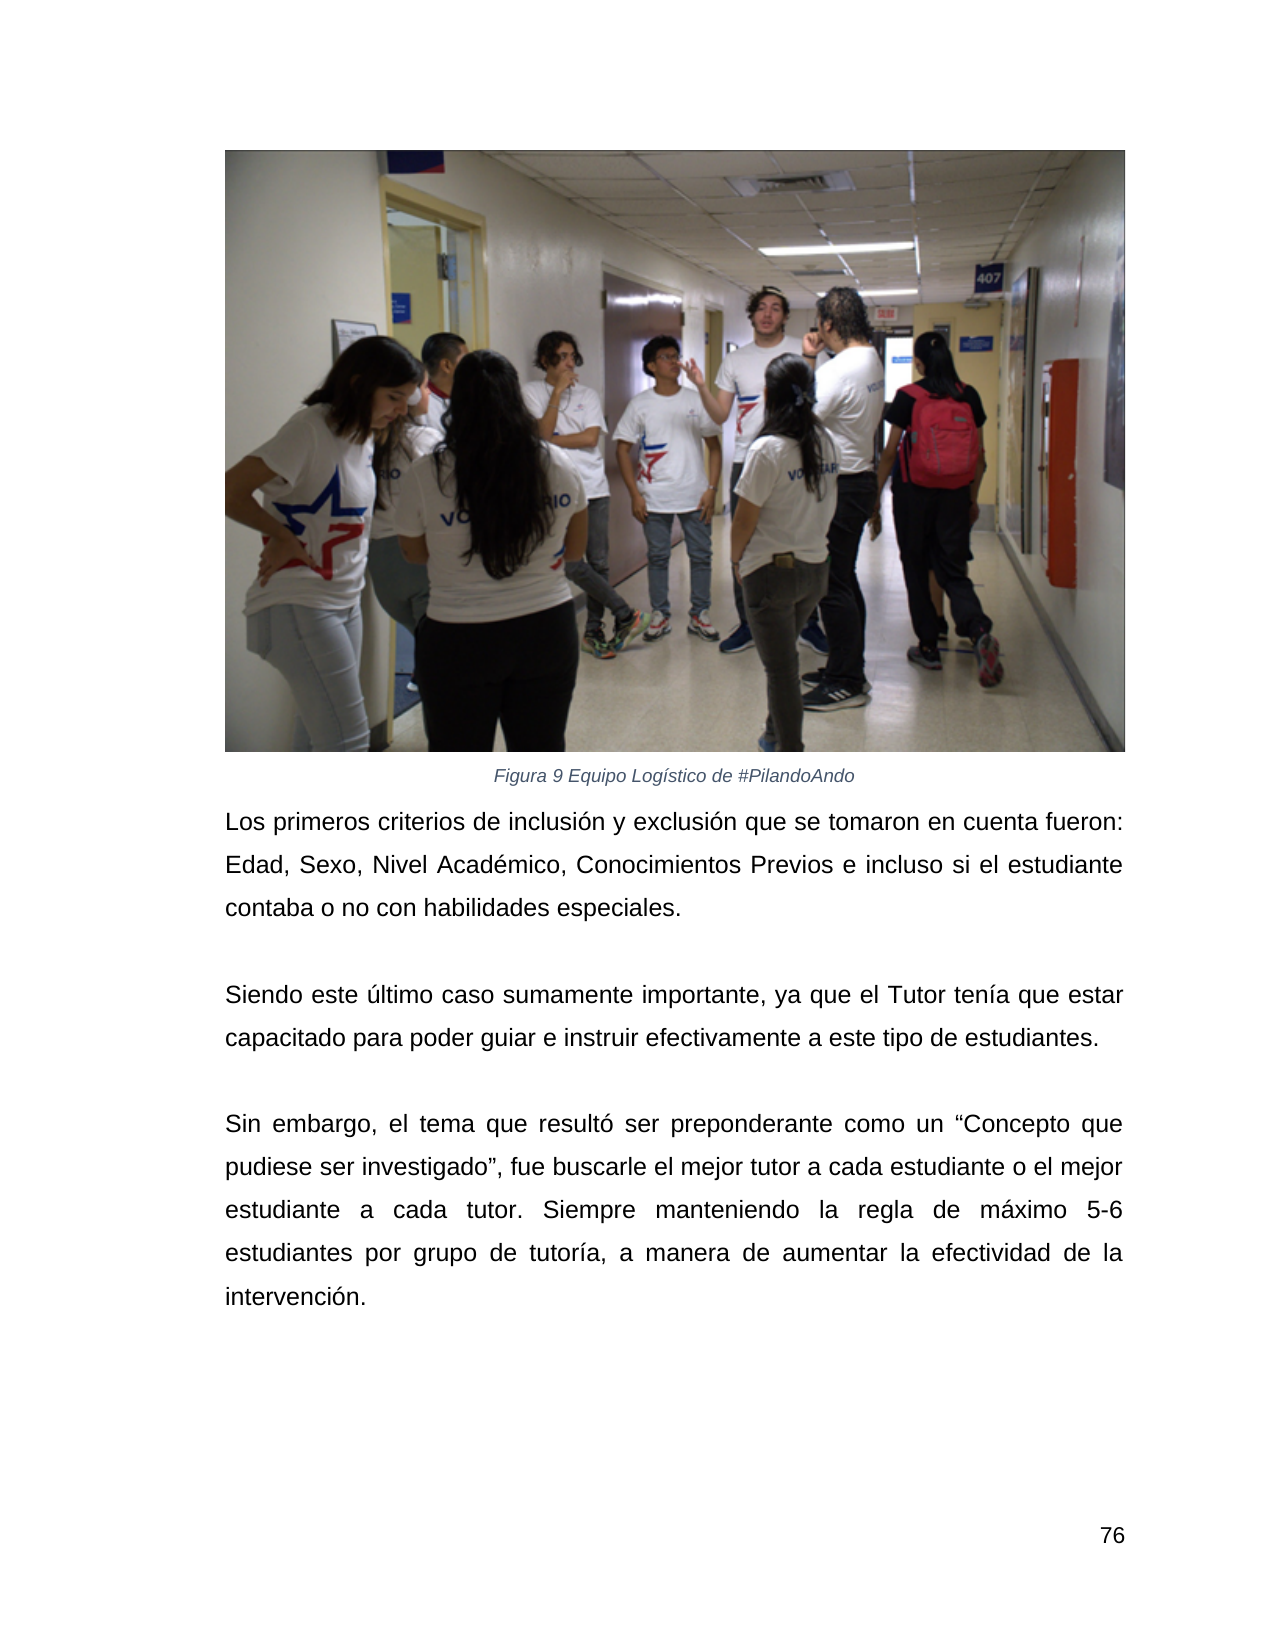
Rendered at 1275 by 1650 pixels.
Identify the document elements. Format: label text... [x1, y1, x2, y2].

text Figura 9 Equipo Logístico de #PilandoAndo [225, 765, 1125, 786]
text Siendo este último caso sumamente importante, ya que el Tutor tenía que estar capacitado para poder guiar e instruir efectivamente a este tipo de estudiantes. [225, 979, 1125, 1051]
text Los primeros criterios de inclusión y exclusión que se tomaron en cuenta fueron: Edad, Sexo, Nivel Académico, Conocimientos Previos e incluso si el estudiante contaba o no con habilidades especiales. [225, 807, 1125, 922]
text Sin embargo, el tema que resultó ser preponderante como un “Concepto que pudiese ser investigado”, fue buscarle el mejor tutor a cada estudiante o el mejor estudiante a cada tutor. Siempre manteniendo la regla de máximo 5-6 estudiantes por grupo de tutoría, a manera de aumentar la efectividad de la intervención. [225, 1109, 1125, 1310]
picture [225, 150, 1125, 752]
